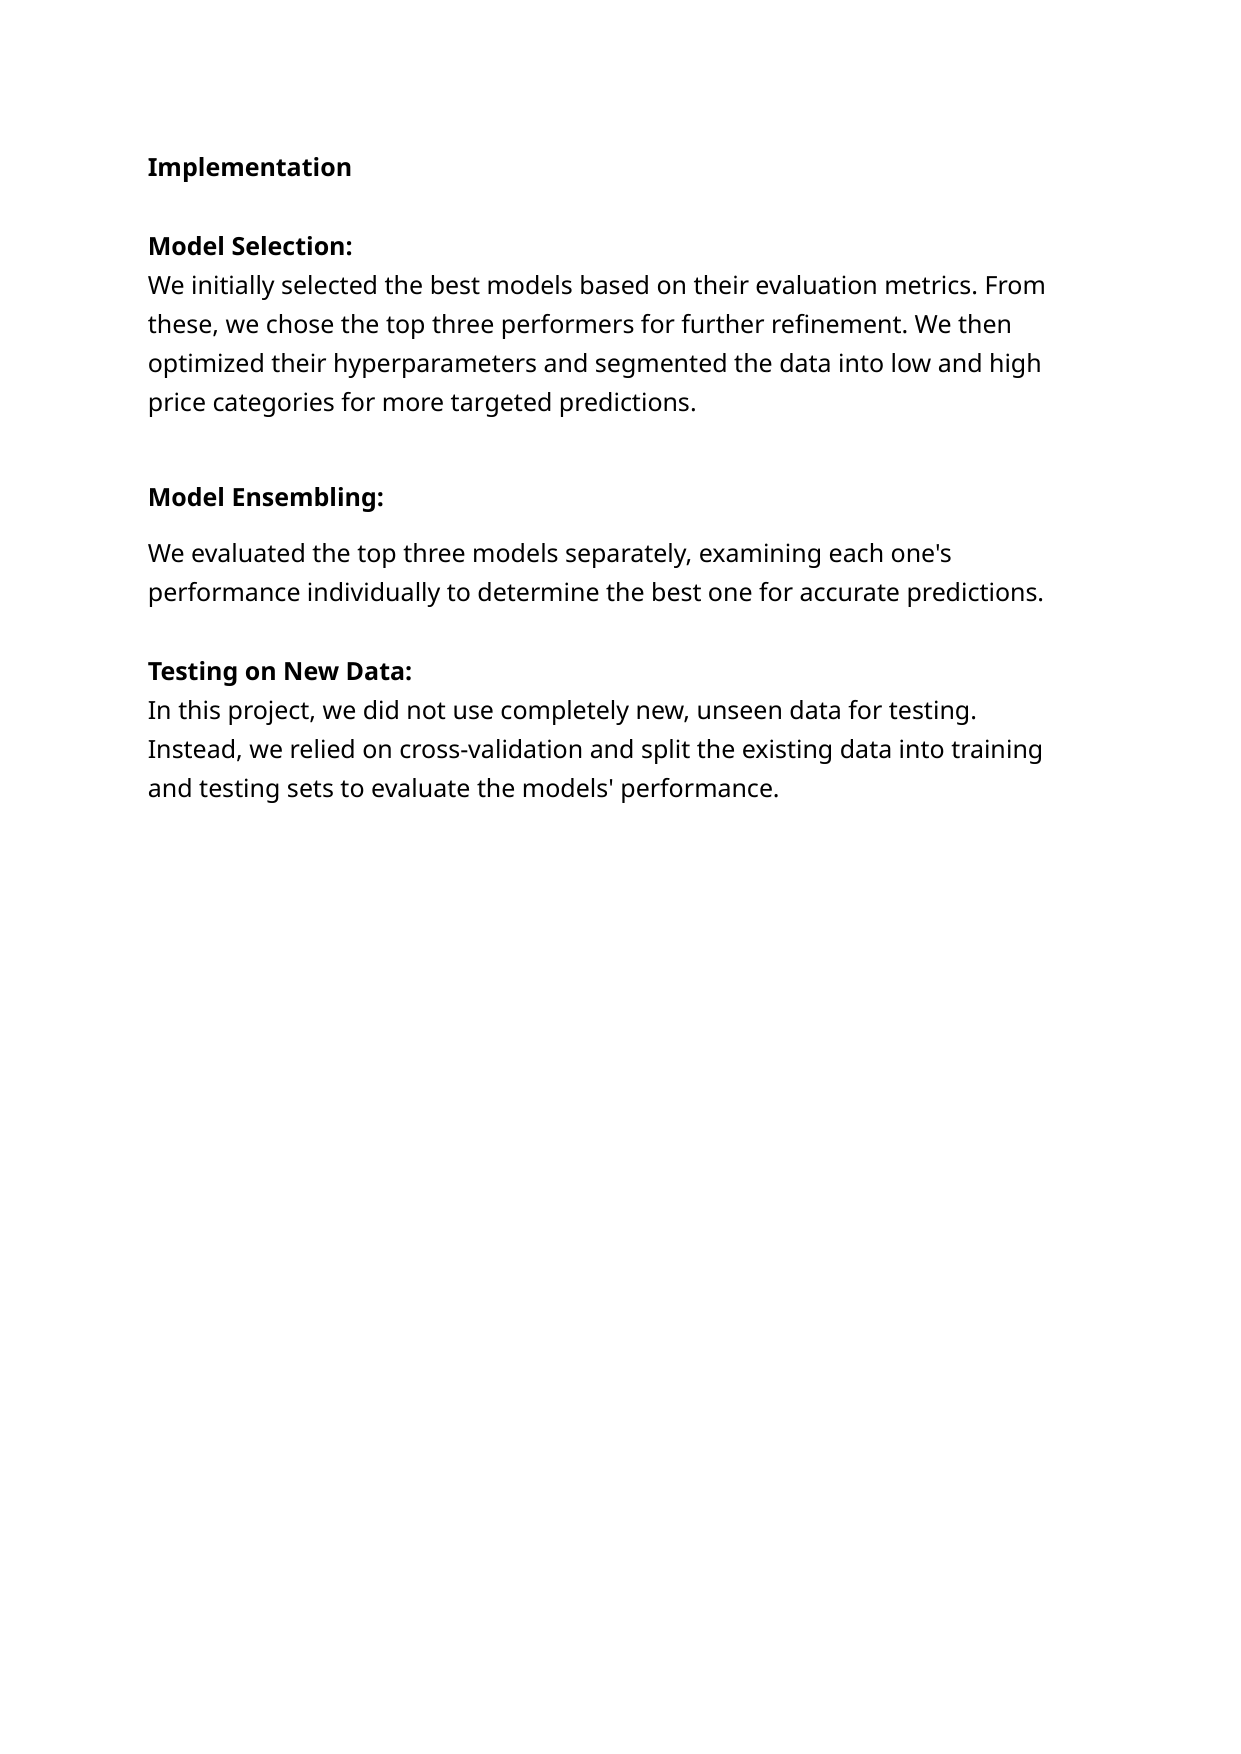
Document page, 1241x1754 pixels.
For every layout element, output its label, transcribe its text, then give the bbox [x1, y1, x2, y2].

list We initially selected the best models based on their evaluation metrics. From these, we chose the top three performers for further refinement. We then optimized their hyperparameters and segmented the data into low and high price categories for more targeted predictions. [148, 267, 1053, 419]
list Implementation [148, 150, 1053, 184]
list Model Selection: [148, 228, 1053, 262]
list We evaluated the top three models separately, examining each one's performance individually to determine the best one for accurate predictions. [148, 536, 1053, 609]
text Model Ensembling: [148, 480, 1053, 514]
list Testing on New Data: In this project, we did not use completely new, unseen data for testing. Instead, we relied on cross-validation and split the existing data into training and testing sets to evaluate the models' performance. [148, 653, 1053, 805]
